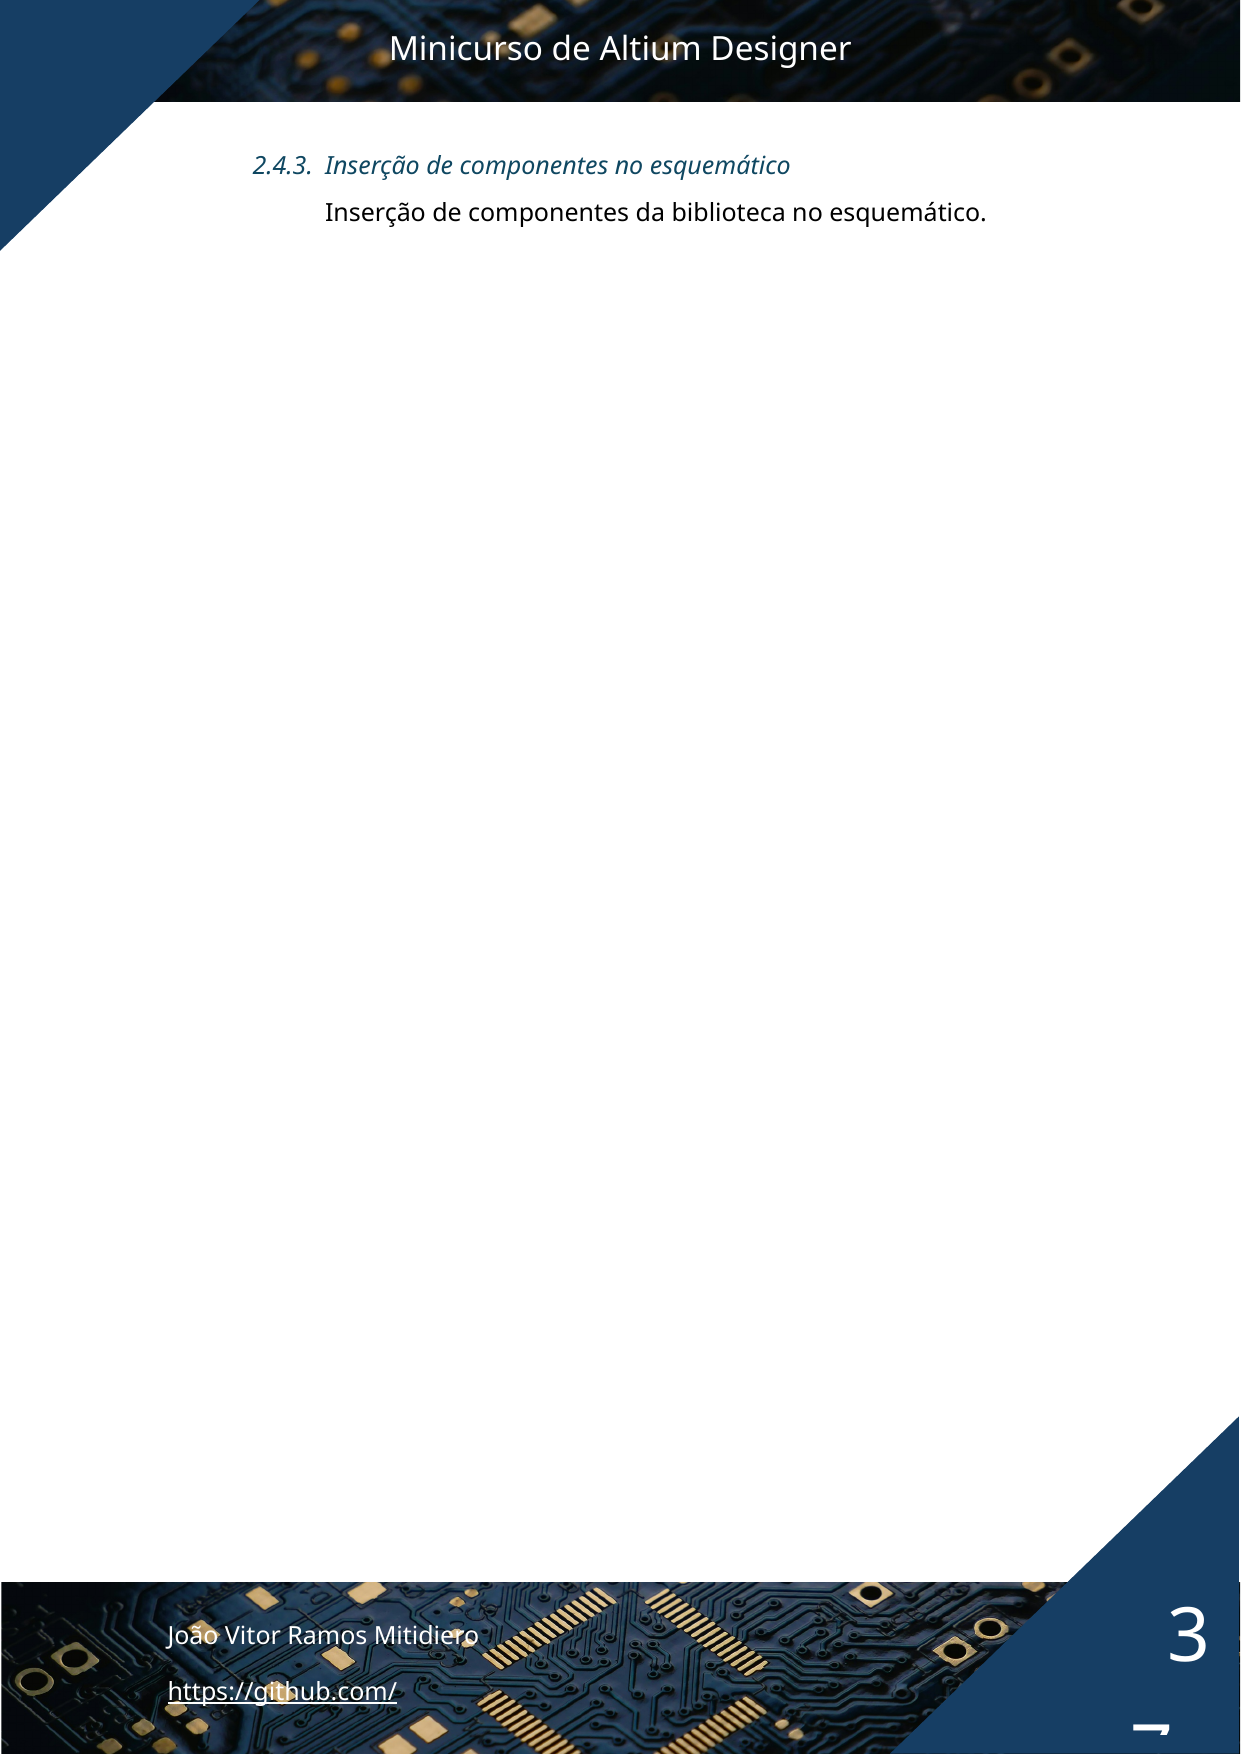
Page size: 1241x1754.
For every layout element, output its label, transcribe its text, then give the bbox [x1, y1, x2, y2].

picture [156, 0, 1241, 102]
subtitle Inserção de componentes no esquemático [252, 148, 1063, 182]
picture [1, 1582, 1066, 1754]
text Inserção de componentes da biblioteca no esquemático. [251, 195, 1063, 229]
